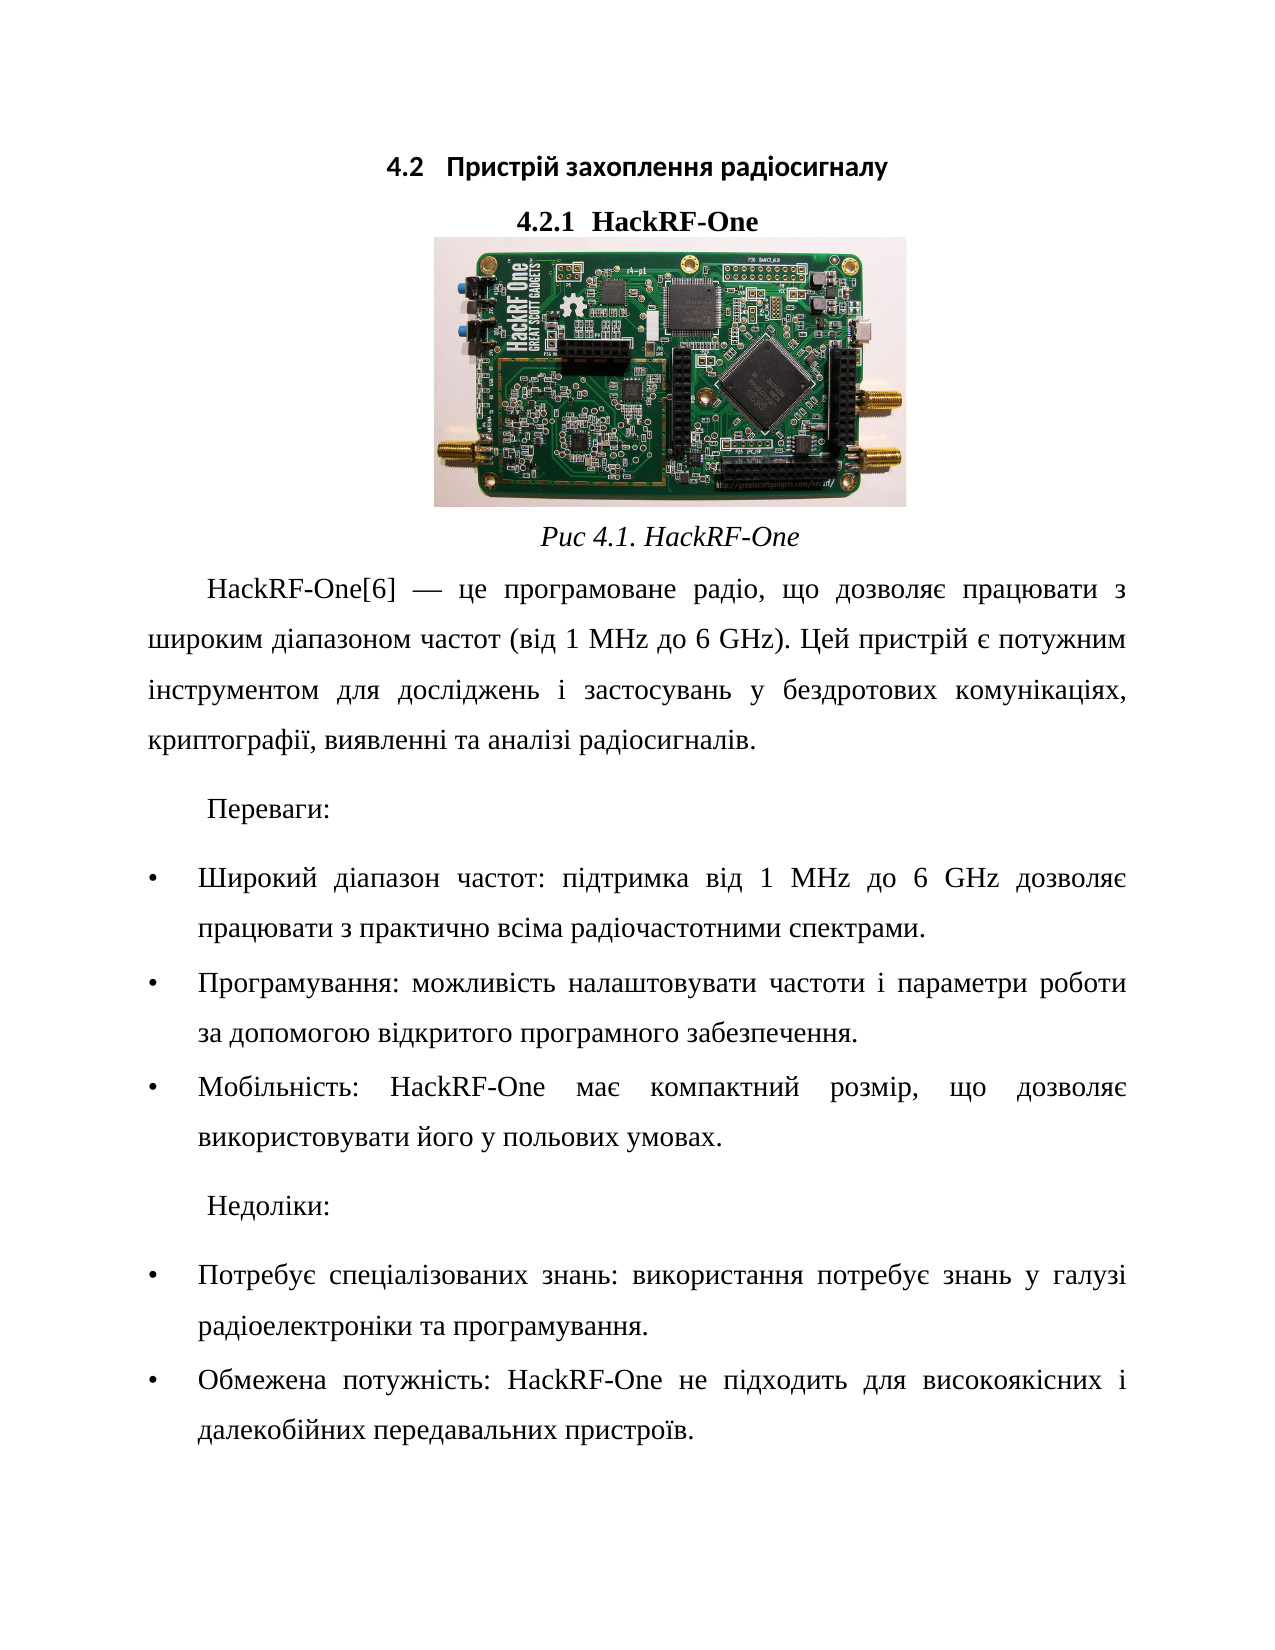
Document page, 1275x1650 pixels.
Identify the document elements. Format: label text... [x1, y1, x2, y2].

subtitle Пристрій захоплення радіосигналу [148, 148, 1127, 183]
list Програмування: можливість налаштовувати частоти і параметри роботи за допомогою відкритого програмного забезпечення. [148, 965, 1127, 1048]
text HackRF-One[6] — це програмоване радіо, що дозволяє працювати з широким діапазоном частот (від 1 MHz до 6 GHz). Цей пристрій є потужним інструментом для досліджень і застосувань у бездротових комунікаціях, криптографії, виявленні та аналізі радіосигналів. [148, 571, 1127, 756]
text Рис 4.1. HackRF-One [148, 519, 1127, 552]
list Обмежена потужність: HackRF-One не підходить для високоякісних і далекобійних передавальних пристроїв. [148, 1362, 1127, 1446]
list Мобільність: HackRF-One має компактний розмір, що дозволяє використовувати його у польових умовах. [148, 1069, 1127, 1153]
picture [433, 237, 907, 507]
text Переваги: [148, 791, 1127, 825]
text Недоліки: [148, 1188, 1127, 1222]
list Широкий діапазон частот: підтримка від 1 MHz до 6 GHz дозволяє працювати з практично всіма радіочастотними спектрами. [148, 860, 1127, 944]
list Потребує спеціалізованих знань: використання потребує знань у галузі радіоелектроніки та програмування. [148, 1257, 1127, 1341]
subtitle HackRF-One [148, 204, 1127, 238]
